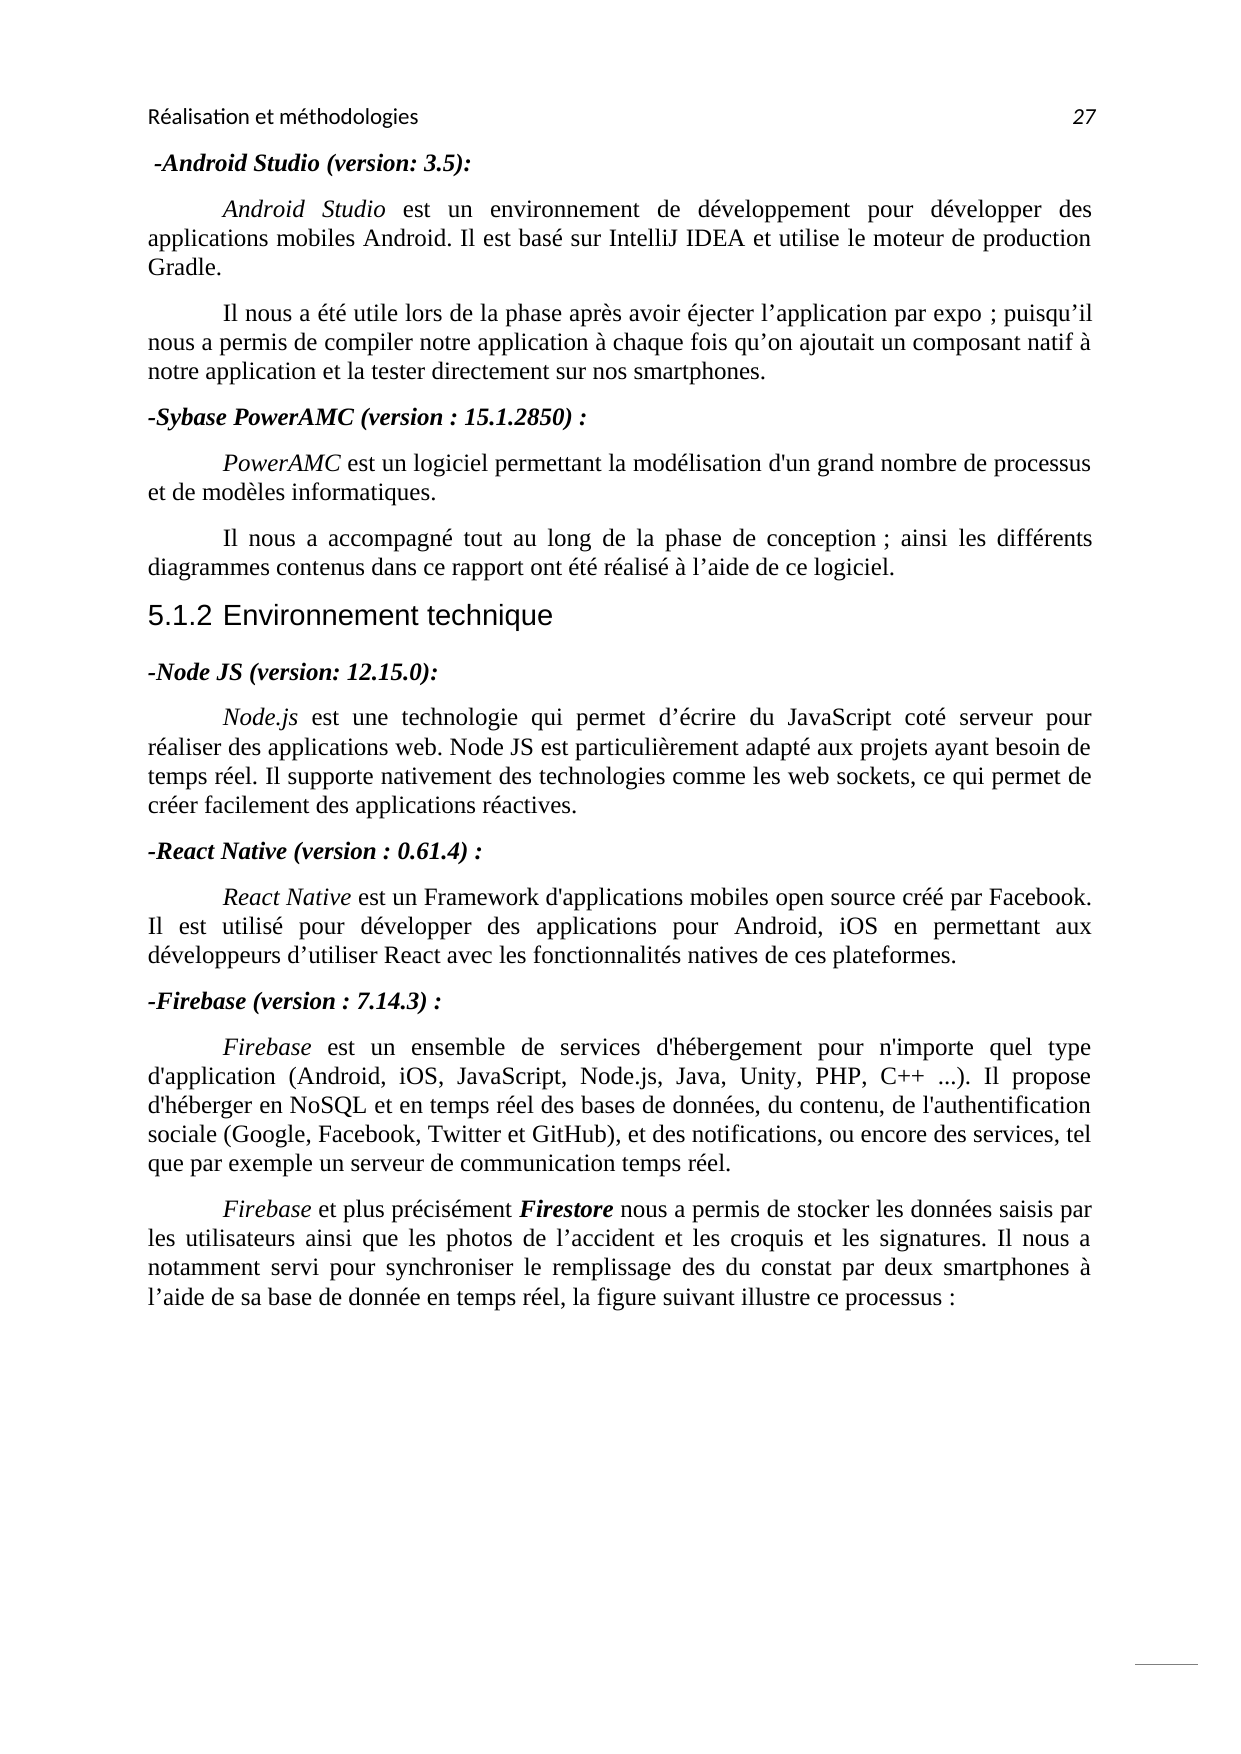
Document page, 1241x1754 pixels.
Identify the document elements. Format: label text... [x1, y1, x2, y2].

text React Native est un Framework d'applications mobiles open source créé par Facebook. Il est utilisé pour développer des applications pour Android, iOS en permettant aux développeurs d’utiliser React avec les fonctionnalités natives de ces plateformes. [148, 881, 1093, 969]
text -Sybase PowerAMC (version : 15.1.2850) : [148, 402, 1093, 431]
text -Android Studio (version: 3.5): [148, 148, 1093, 177]
text Environnement technique [148, 598, 1093, 631]
text Firebase est un ensemble de services d'hébergement pour n'importe quel type d'application (Android, iOS, JavaScript, Node.js, Java, Unity, PHP, C++ ...). Il propose d'héberger en NoSQL et en temps réel des bases de données, du contenu, de l'authentification sociale (Google, Facebook, Twitter et GitHub), et des notifications, ou encore des services, tel que par exemple un serveur de communication temps réel. [148, 1031, 1093, 1177]
text -Firebase (version : 7.14.3) : [148, 985, 1093, 1014]
text Il nous a été utile lors de la phase après avoir éjecter l’application par expo ; puisqu’il nous a permis de compiler notre application à chaque fois qu’on ajoutait un composant natif à notre application et la tester directement sur nos smartphones. [148, 298, 1093, 385]
text Il nous a accompagné tout au long de la phase de conception ; ainsi les différents diagrammes contenus dans ce rapport ont été réalisé à l’aide de ce logiciel. [148, 523, 1093, 581]
text PowerAMC est un logiciel permettant la modélisation d'un grand nombre de processus et de modèles informatiques. [148, 448, 1093, 506]
text Android Studio est un environnement de développement pour développer des applications mobiles Android. Il est basé sur IntelliJ IDEA et utilise le moteur de production Gradle. [148, 193, 1093, 281]
text -React Native (version : 0.61.4) : [148, 835, 1093, 864]
text -Node JS (version: 12.15.0): [148, 656, 1093, 685]
text Node.js est une technologie qui permet d’écrire du JavaScript coté serveur pour réaliser des applications web. Node JS est particulièrement adapté aux projets ayant besoin de temps réel. Il supporte nativement des technologies comme les web sockets, ce qui permet de créer facilement des applications réactives. [148, 702, 1093, 819]
text Firebase et plus précisément Firestore nous a permis de stocker les données saisis par les utilisateurs ainsi que les photos de l’accident et les croquis et les signatures. Il nous a notamment servi pour synchroniser le remplissage des du constat par deux smartphones à l’aide de sa base de donnée en temps réel, la figure suivant illustre ce processus : [148, 1194, 1093, 1310]
